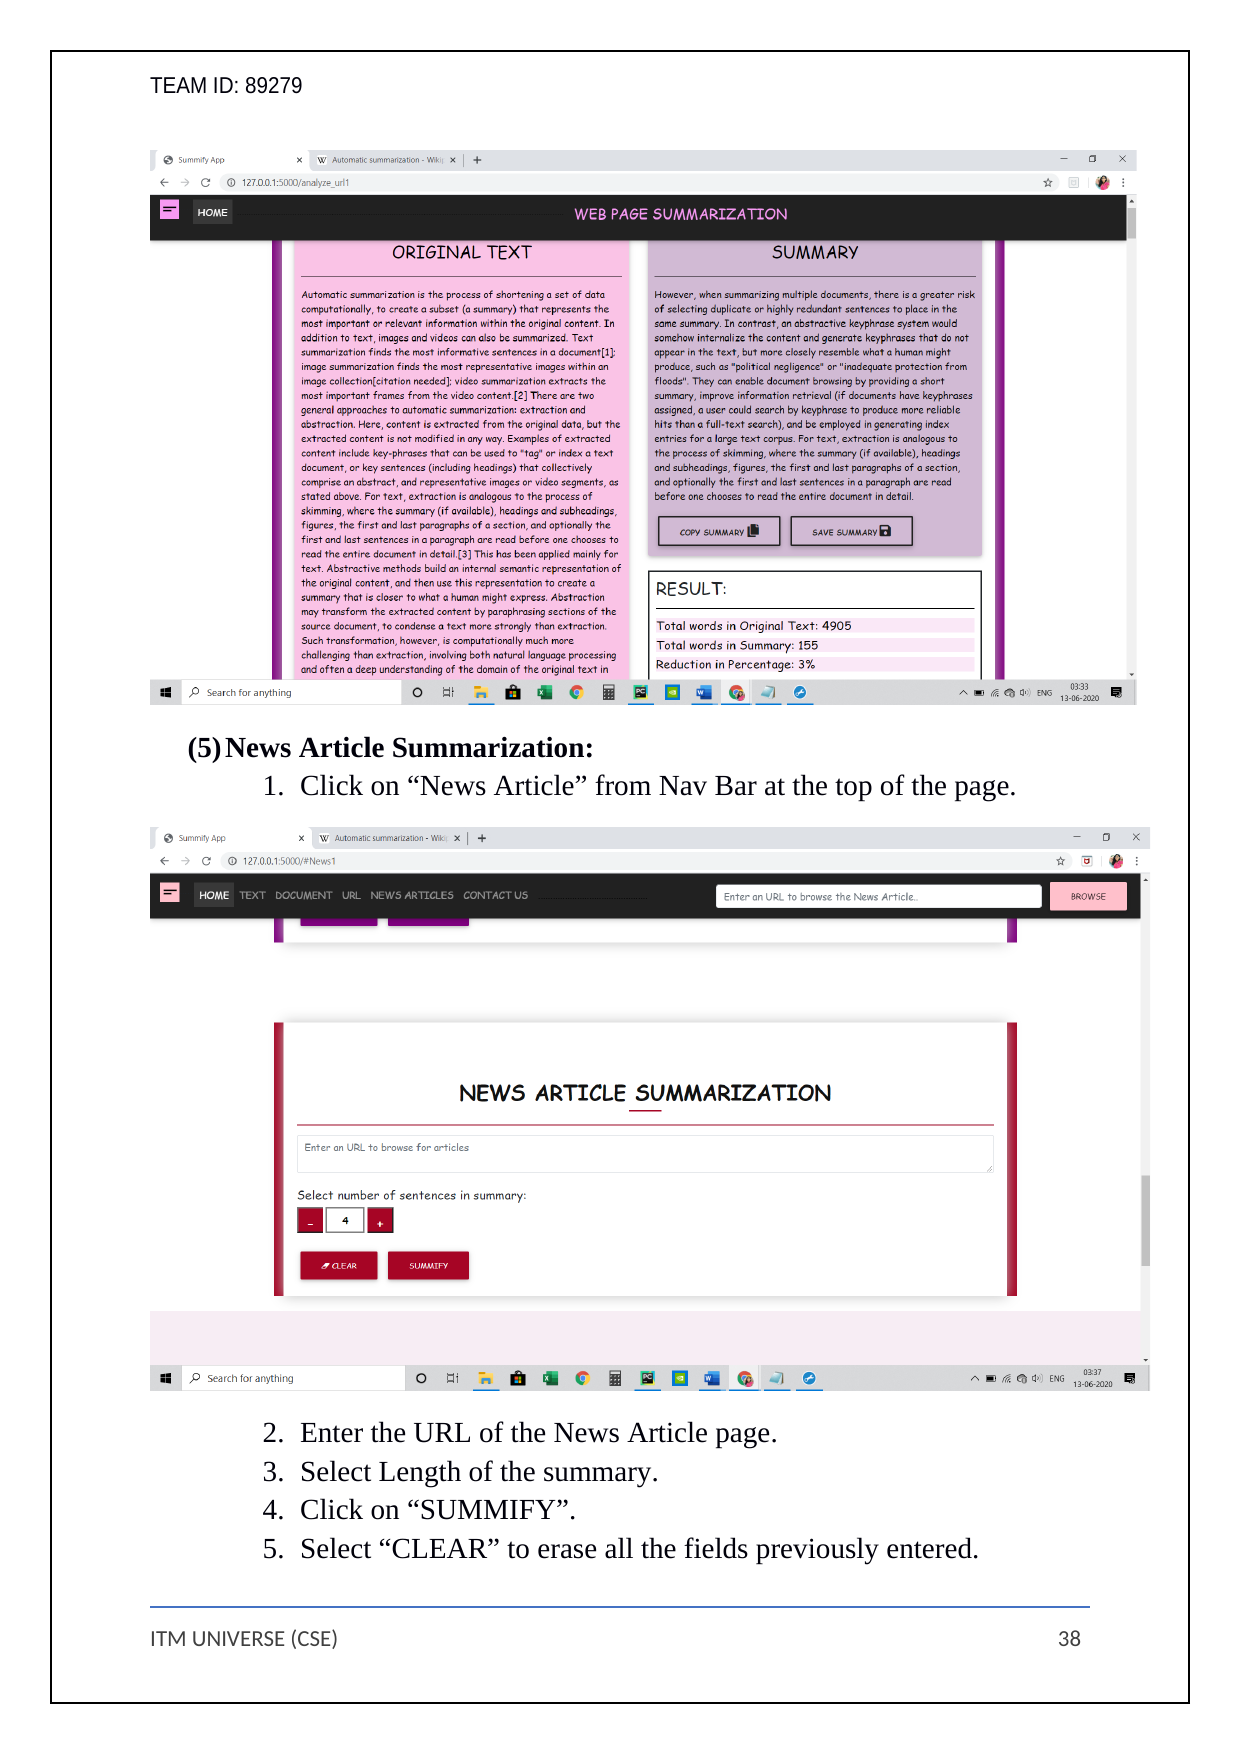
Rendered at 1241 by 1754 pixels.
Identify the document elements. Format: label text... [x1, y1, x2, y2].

list Click on “SUMMIFY”. [262, 1492, 1090, 1526]
list Enter the URL of the News Article page. [262, 1415, 1090, 1449]
list Select “CLEAR” to erase all the fields previously entered. [262, 1531, 1090, 1564]
list Select Length of the summary. [262, 1454, 1090, 1487]
list News Article Summarization: [187, 730, 1090, 763]
picture [150, 827, 1150, 1391]
picture [150, 150, 1137, 705]
list Click on “News Article” from Nav Bar at the top of the page. [262, 768, 1090, 802]
